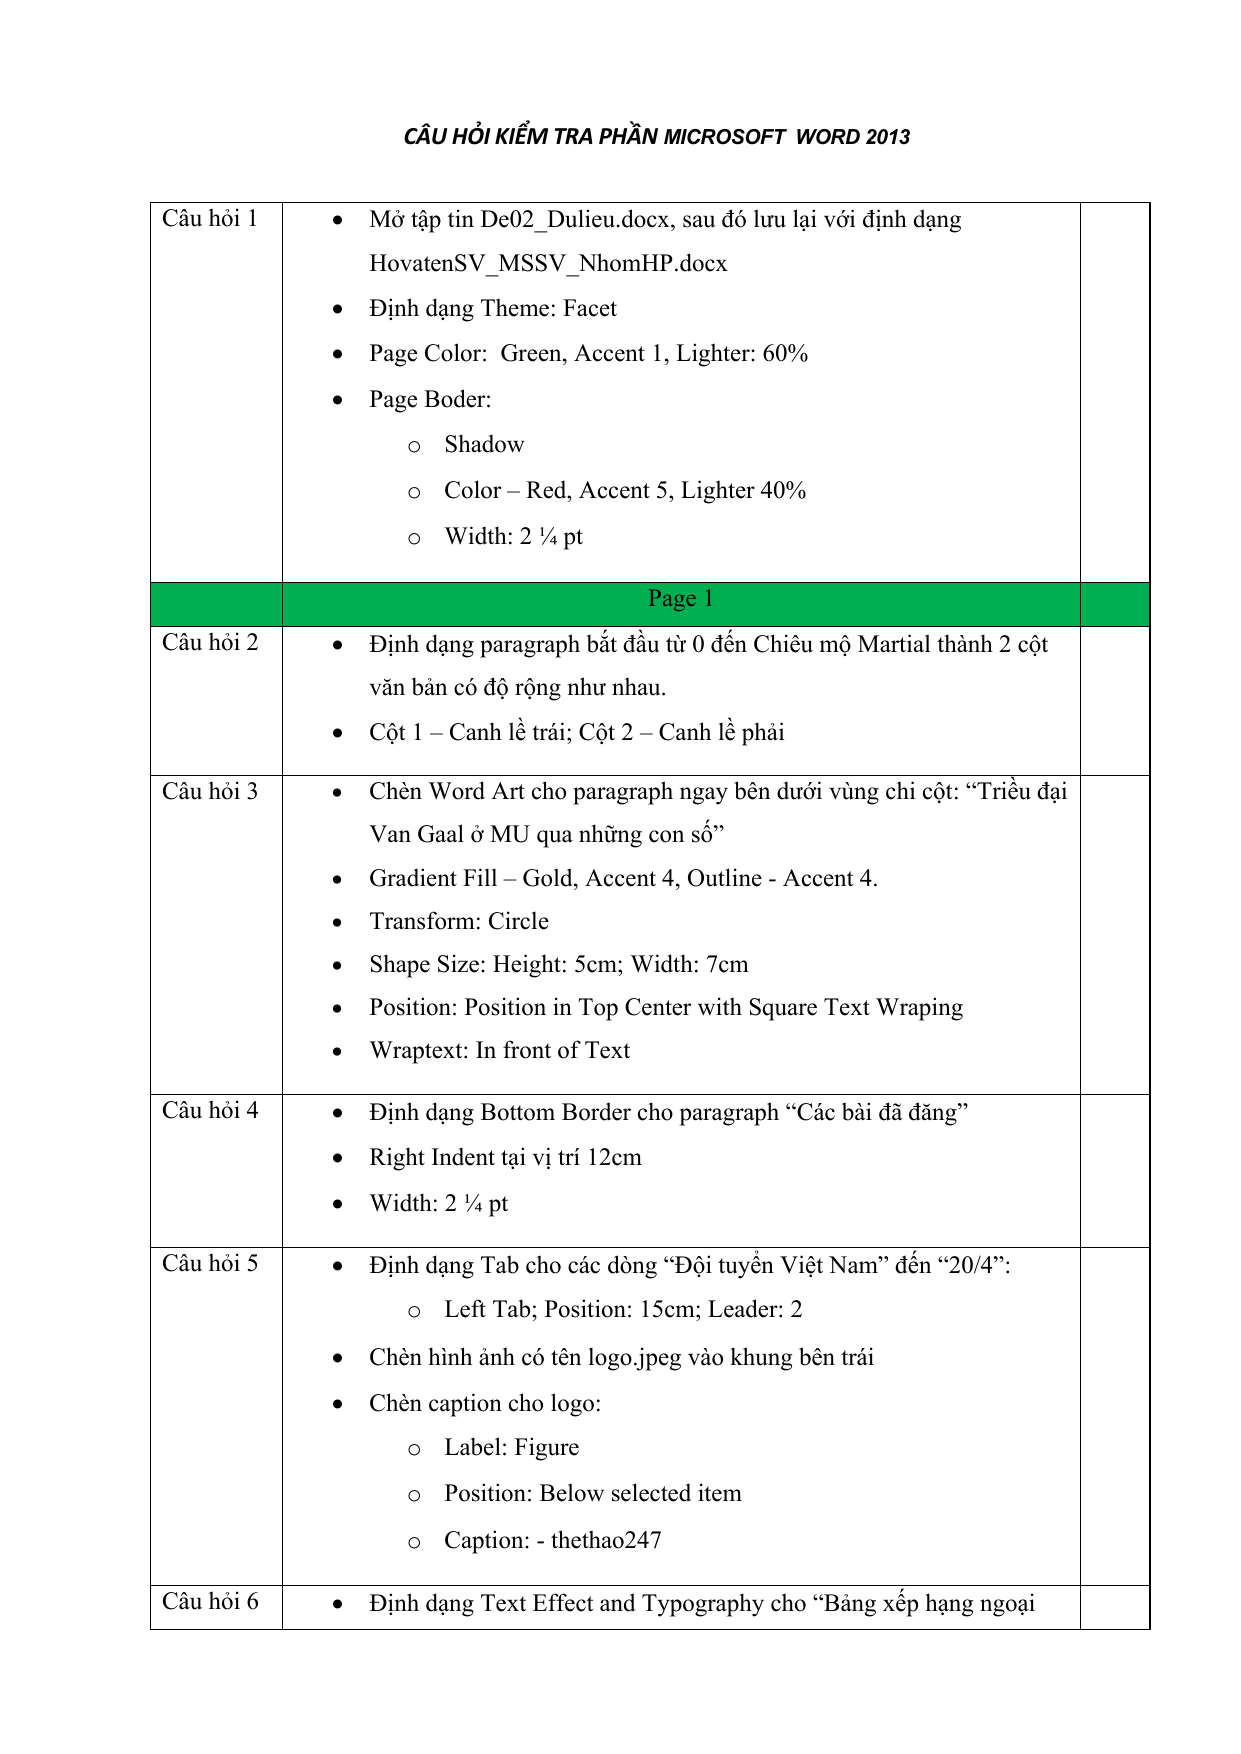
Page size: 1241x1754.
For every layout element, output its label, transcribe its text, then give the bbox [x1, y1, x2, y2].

table_cell Câu hỏi 3 [151, 776, 282, 1094]
table_cell [1081, 1586, 1149, 1629]
table_cell Định dạng paragraph bắt đầu từ 0 đến Chiêu mộ Martial thành 2 cột văn bản có độ rộng như nhau. Cột 1 – Canh lề trái; Cột 2 – Canh lề phải [283, 627, 1080, 775]
table_cell [1081, 1248, 1149, 1585]
table_cell Page 1 [283, 583, 1080, 626]
table_cell Câu hỏi 2 [151, 627, 282, 775]
table_cell Câu hỏi 6 [151, 1586, 282, 1629]
table_header [1081, 203, 1149, 582]
table_cell Câu hỏi 4 [151, 1095, 282, 1247]
table_cell [1081, 627, 1149, 775]
table_cell Định dạng Bottom Border cho paragraph “Các bài đã đăng” Right Indent tại vị trí 12cm Width: 2 ¼ pt [283, 1095, 1080, 1247]
table_cell [1081, 583, 1149, 626]
table_header Câu hỏi 1 [151, 203, 282, 582]
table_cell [283, 1586, 1080, 1629]
table_cell Chèn Word Art cho paragraph ngay bên dưới vùng chi cột: “Triều đại Van Gaal ở MU qua những con số” Gradient Fill – Gold, Accent 4, Outline - Accent 4. Transform: Circle Shape Size: Height: 5cm; Width: 7cm Position: Position in Top Center with Square Text Wraping Wraptext: In front of Text [283, 776, 1080, 1094]
table_cell Câu hỏi 5 [151, 1248, 282, 1585]
table_cell [1081, 1095, 1149, 1247]
text CÂU HỎI KIỂM TRA PHẦN MICROSOFT WORD 2013 [150, 120, 1165, 151]
table_cell Định dạng Tab cho các dòng “Đội tuyển Việt Nam” đến “20/4”: Left Tab; Position: 15cm; Leader: 2 Chèn hình ảnh có tên logo.jpeg vào khung bên trái Chèn caption cho logo: Label: Figure Position: Below selected item Caption: - thethao247 [283, 1248, 1080, 1585]
table_cell [1081, 776, 1149, 1094]
table_cell [151, 583, 282, 626]
table_header Mở tập tin De02_Dulieu.docx, sau đó lưu lại với định dạng HovatenSV_MSSV_NhomHP.docx Định dạng Theme: Facet Page Color: Green, Accent 1, Lighter: 60% Page Boder: Shadow Color – Red, Accent 5, Lighter 40% Width: 2 ¼ pt [283, 203, 1080, 582]
